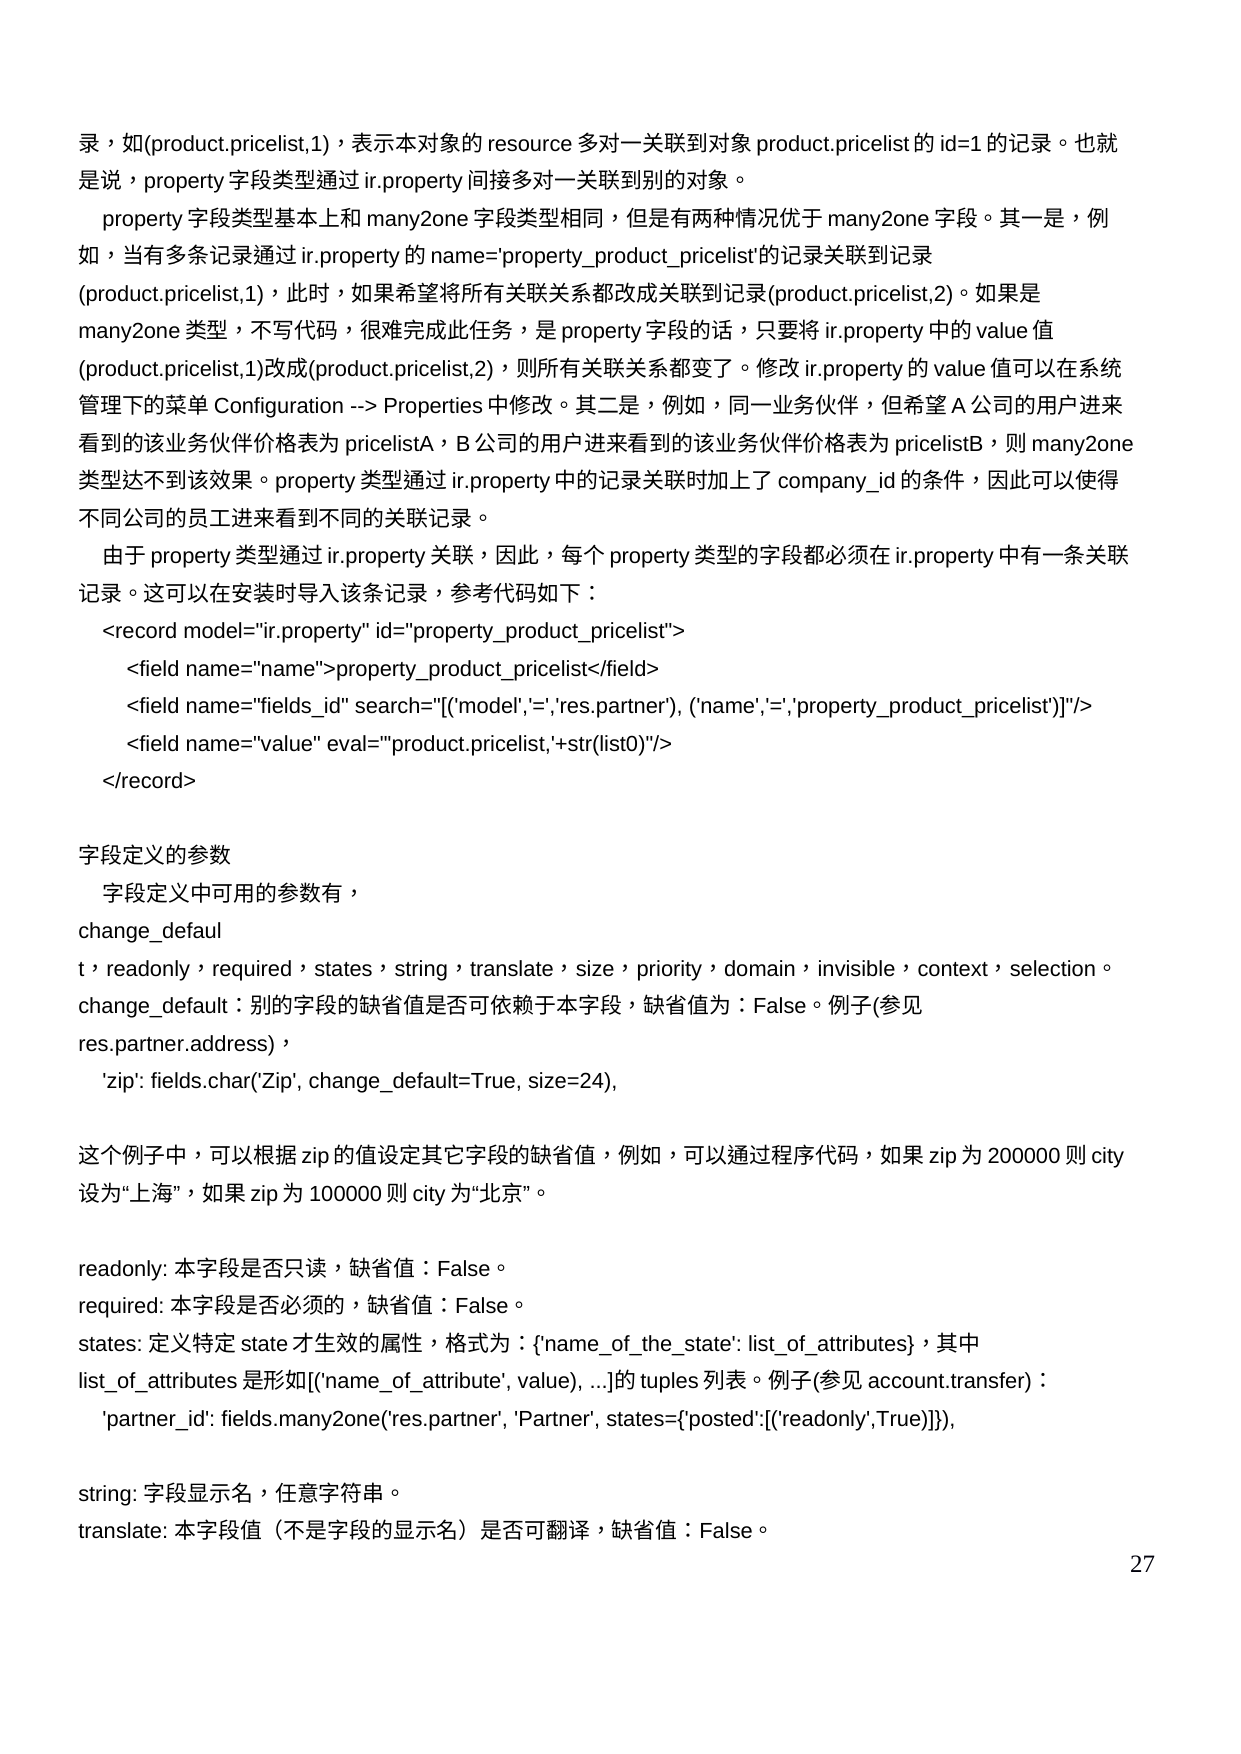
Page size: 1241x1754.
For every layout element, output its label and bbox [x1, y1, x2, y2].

text [78, 118, 1139, 1543]
